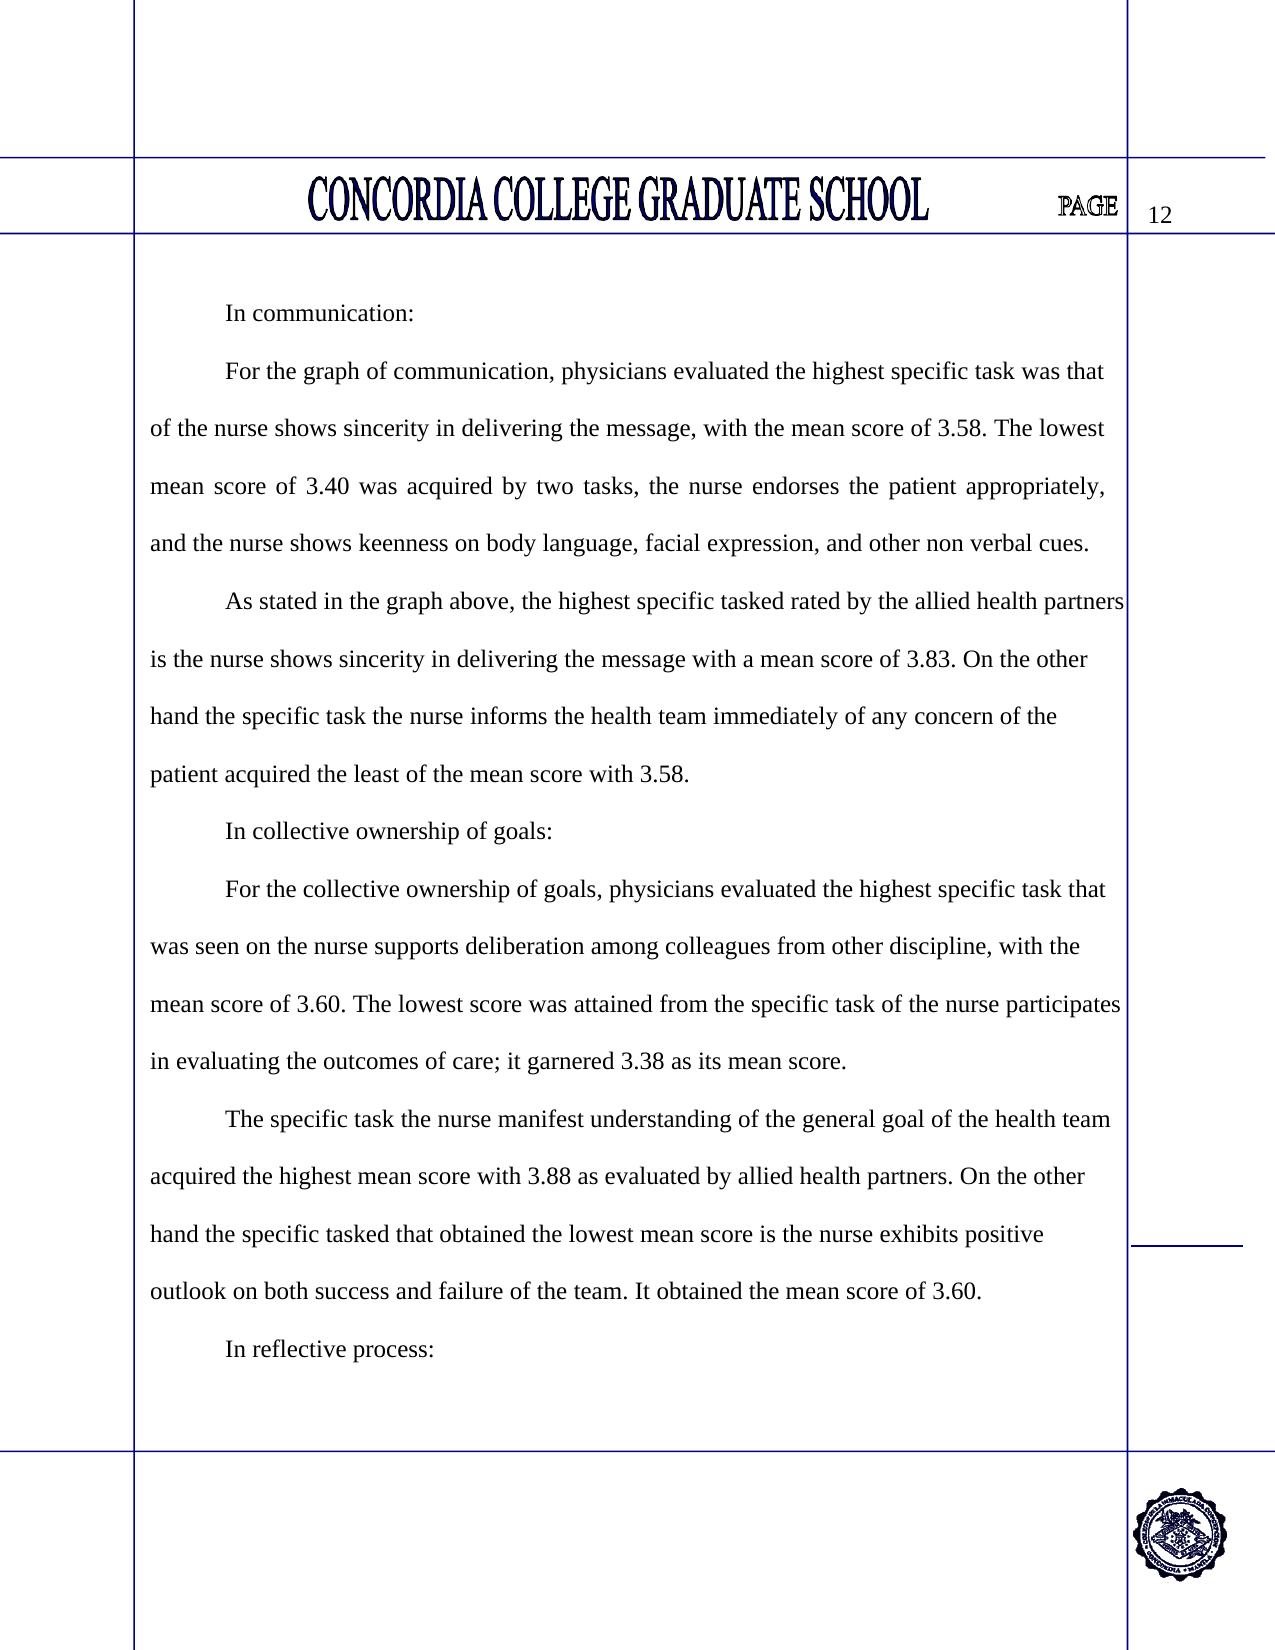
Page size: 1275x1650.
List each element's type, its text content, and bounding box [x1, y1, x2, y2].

picture [308, 176, 929, 221]
text In communication: [225, 298, 1183, 327]
text As stated in the graph above, the highest specific tasked rated by the allied health partners is the nurse shows sincerity in delivering the message with a mean score of 3.83. On the other hand the specific task the nurse informs the health team immediately of any concern of the patient acquired the least of the mean score with 3.58. [150, 586, 1125, 787]
picture [1058, 195, 1118, 216]
text For the collective ownership of goals, physicians evaluated the highest specific task that was seen on the nurse supports deliberation among colleagues from other discipline, with the mean score of 3.60. The lowest score was attained from the specific task of the nurse participates in evaluating the outcomes of care; it garnered 3.38 as its mean score. [150, 874, 1121, 1075]
text The specific task the nurse manifest understanding of the general goal of the health team acquired the highest mean score with 3.88 as evaluated by allied health partners. On the other hand the specific tasked that obtained the lowest mean score is the nurse exhibits positive outlook on both success and failure of the team. It obtained the mean score of 3.60. [150, 1104, 1111, 1305]
text In reflective process: [225, 1334, 1183, 1362]
text For the graph of communication, physicians evaluated the highest specific task was that of the nurse shows sincerity in delivering the message, with the mean score of 3.58. The lowest mean score of 3.40 was acquired by two tasks, the nurse endorses the patient appropriately, and the nurse shows keenness on body language, facial expression, and other non verbal cues. [150, 356, 1105, 557]
text In collective ownership of goals: [225, 816, 1183, 845]
picture [1133, 1488, 1227, 1583]
